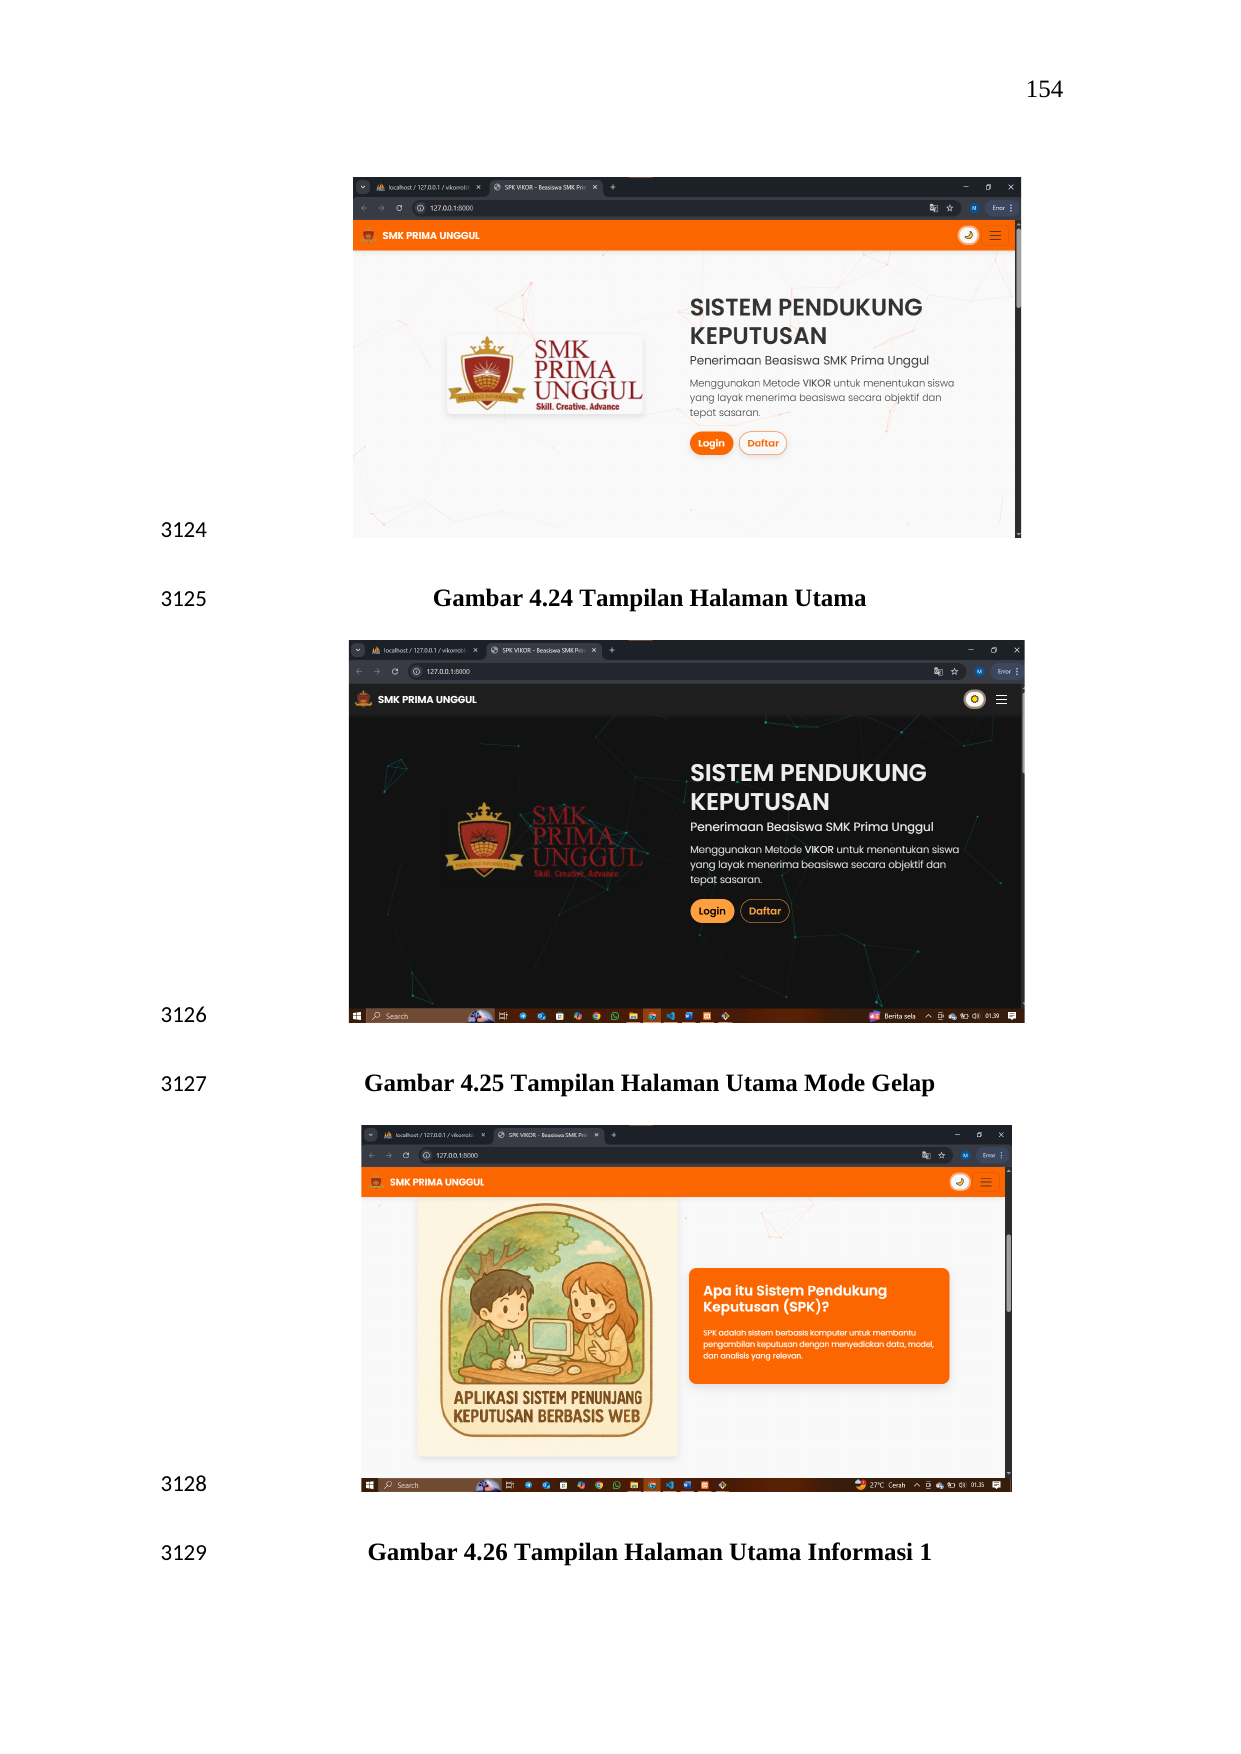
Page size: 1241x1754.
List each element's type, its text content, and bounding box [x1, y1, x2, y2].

picture [348, 640, 1025, 1023]
picture [361, 1125, 1012, 1492]
picture [353, 177, 1022, 538]
